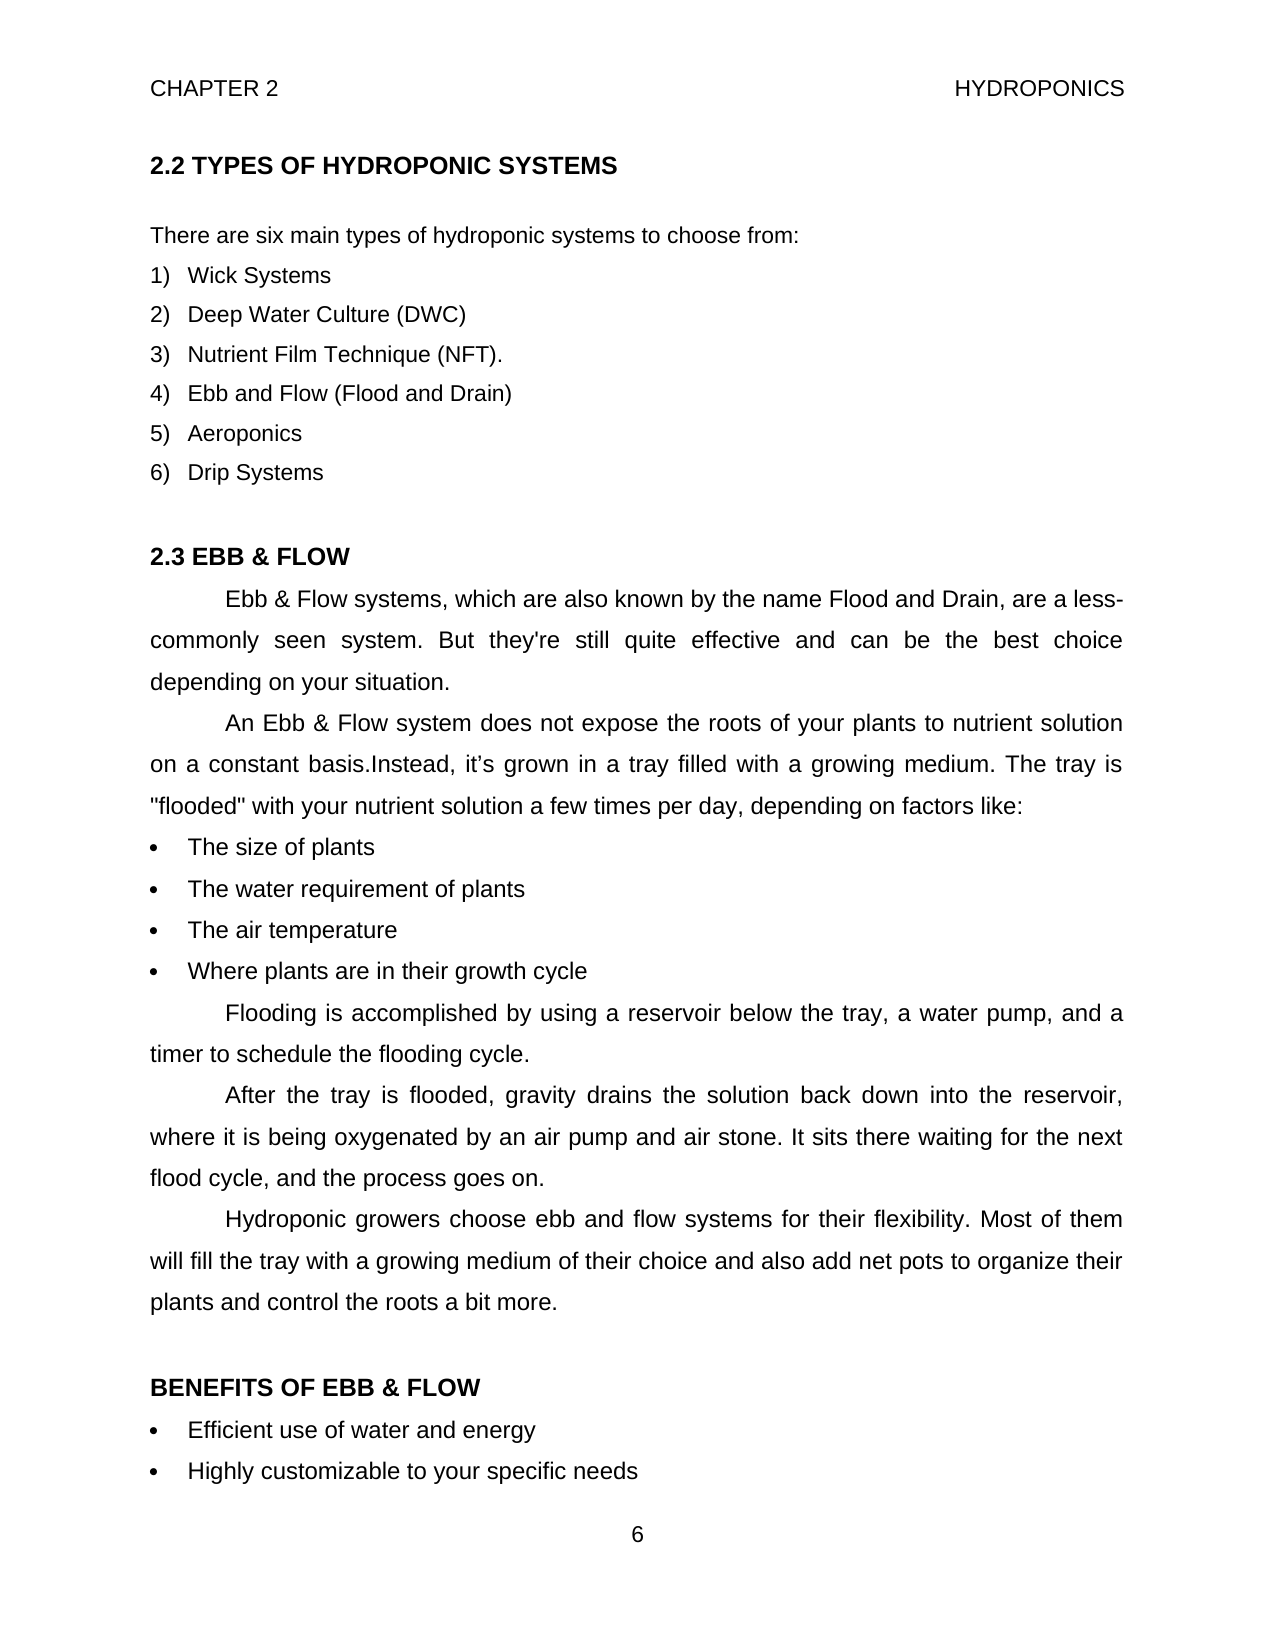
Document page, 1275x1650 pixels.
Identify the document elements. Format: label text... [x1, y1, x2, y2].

subtitle Ebb & Flow systems, which are also known by the name Flood and Drain, are a less-commonly seen system. But they're still quite effective and can be the best choice depending on your situation. [150, 585, 1125, 695]
subtitle 2.3 EBB & FLOW [150, 542, 1125, 571]
list Nutrient Film Technique (NFT). [150, 341, 1125, 367]
list The size of plants [150, 833, 1125, 861]
text Hydroponic growers choose ebb and flow systems for their flexibility. Most of them will fill the tray with a growing medium of their choice and also add net pots to organize their plants and control the roots a bit more. [150, 1205, 1125, 1316]
list Deep Water Culture (DWC) [150, 301, 1125, 328]
list Wick Systems [150, 262, 1125, 288]
text Flooding is accomplished by using a reservoir below the tray, a water pump, and a timer to schedule the flooding cycle. [150, 998, 1125, 1067]
text An Ebb & Flow system does not expose the roots of your plants to nutrient solution on a constant basis.Instead, it’s grown in a tray filled with a growing medium. The tray is "flooded" with your nutrient solution a few times per day, depending on factors like: [150, 709, 1125, 819]
list Aeroponics [150, 420, 1125, 446]
list The air temperature [150, 916, 1125, 943]
text There are six main types of hydroponic systems to choose from: [150, 222, 1125, 249]
list Ebb and Flow (Flood and Drain) [150, 380, 1125, 407]
list The water requirement of plants [150, 874, 1125, 902]
text After the tray is flooded, gravity drains the solution back down into the reservoir, where it is being oxygenated by an air pump and air stone. It sits there waiting for the next flood cycle, and the process goes on. [150, 1081, 1125, 1192]
list Highly customizable to your specific needs [150, 1457, 1125, 1484]
text 2.2 TYPES OF HYDROPONIC SYSTEMS [150, 151, 1125, 180]
list Drip Systems [150, 459, 1125, 486]
list Where plants are in their growth cycle [150, 957, 1125, 985]
text BENEFITS OF EBB & FLOW [150, 1372, 1125, 1401]
list Efficient use of water and energy [150, 1416, 1125, 1443]
